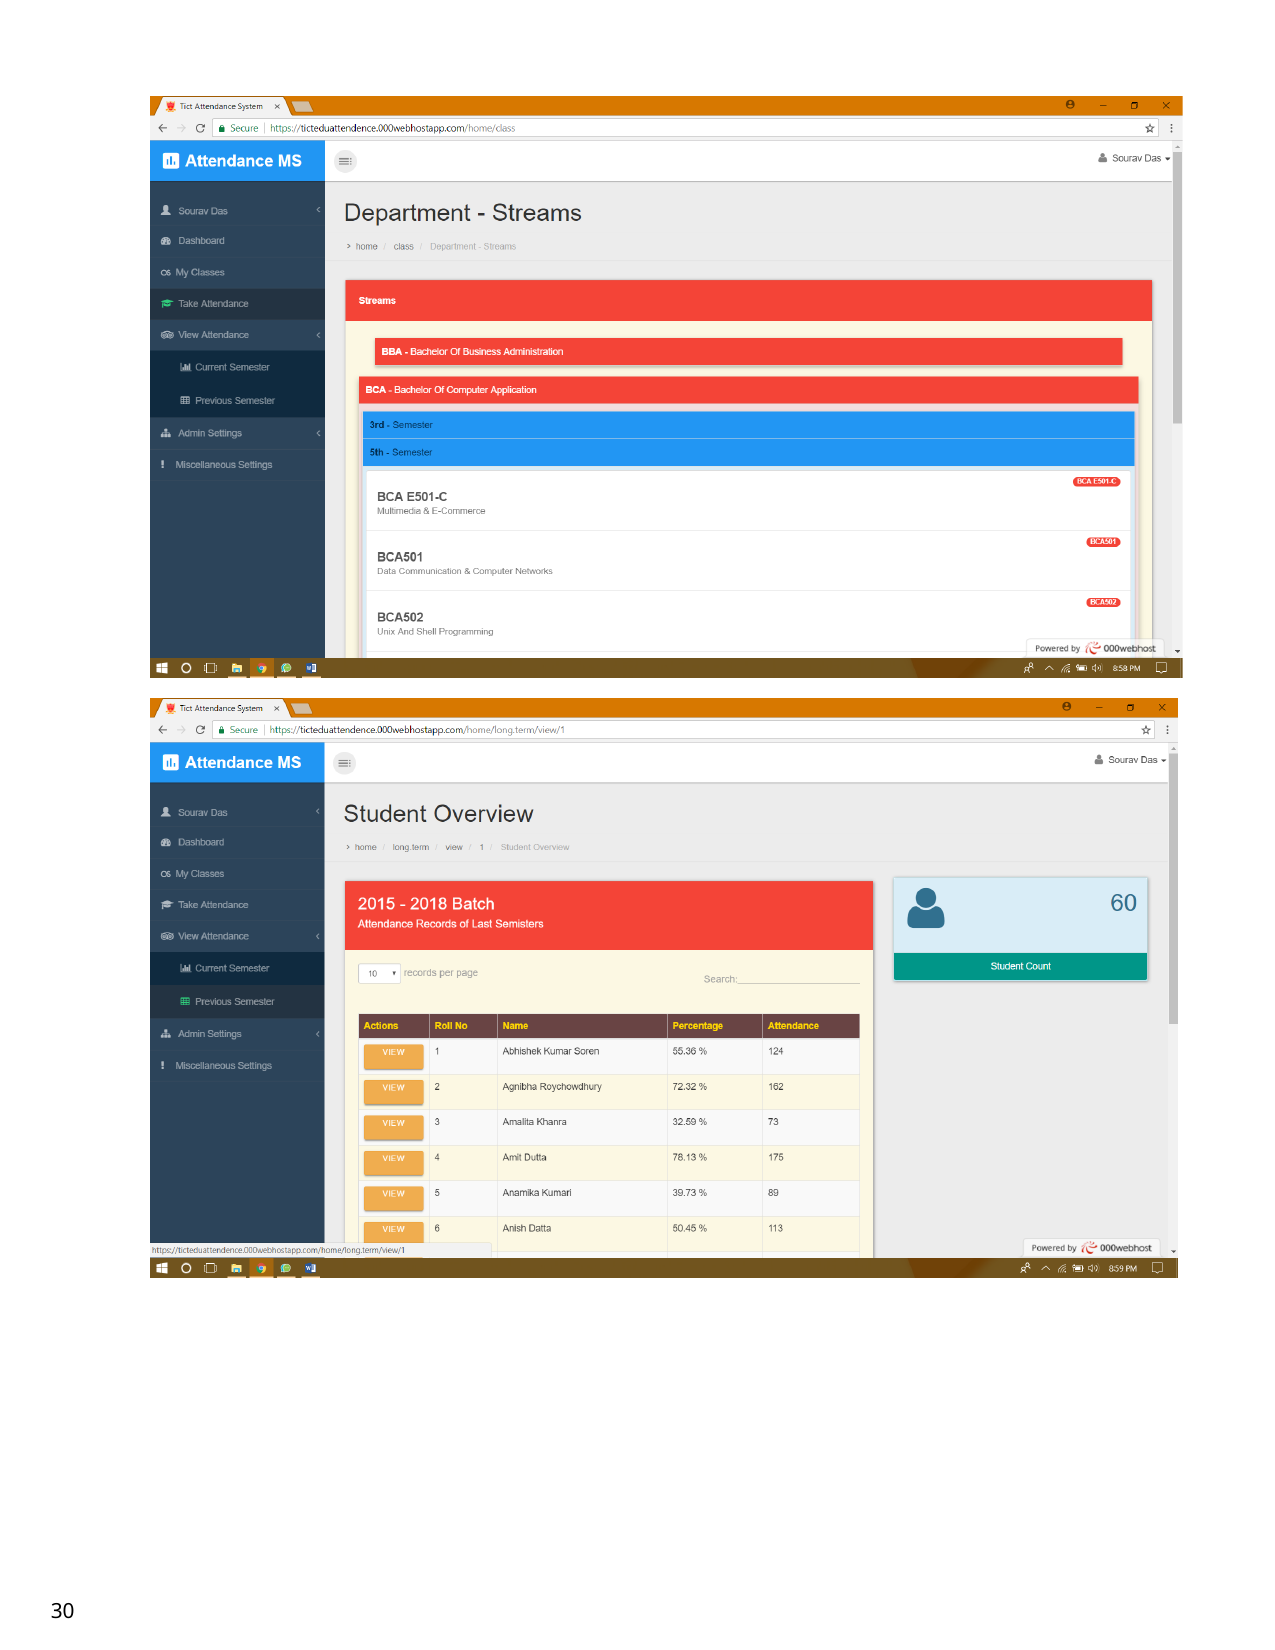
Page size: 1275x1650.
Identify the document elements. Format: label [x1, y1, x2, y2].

picture [150, 96, 1183, 678]
picture [150, 698, 1178, 1278]
